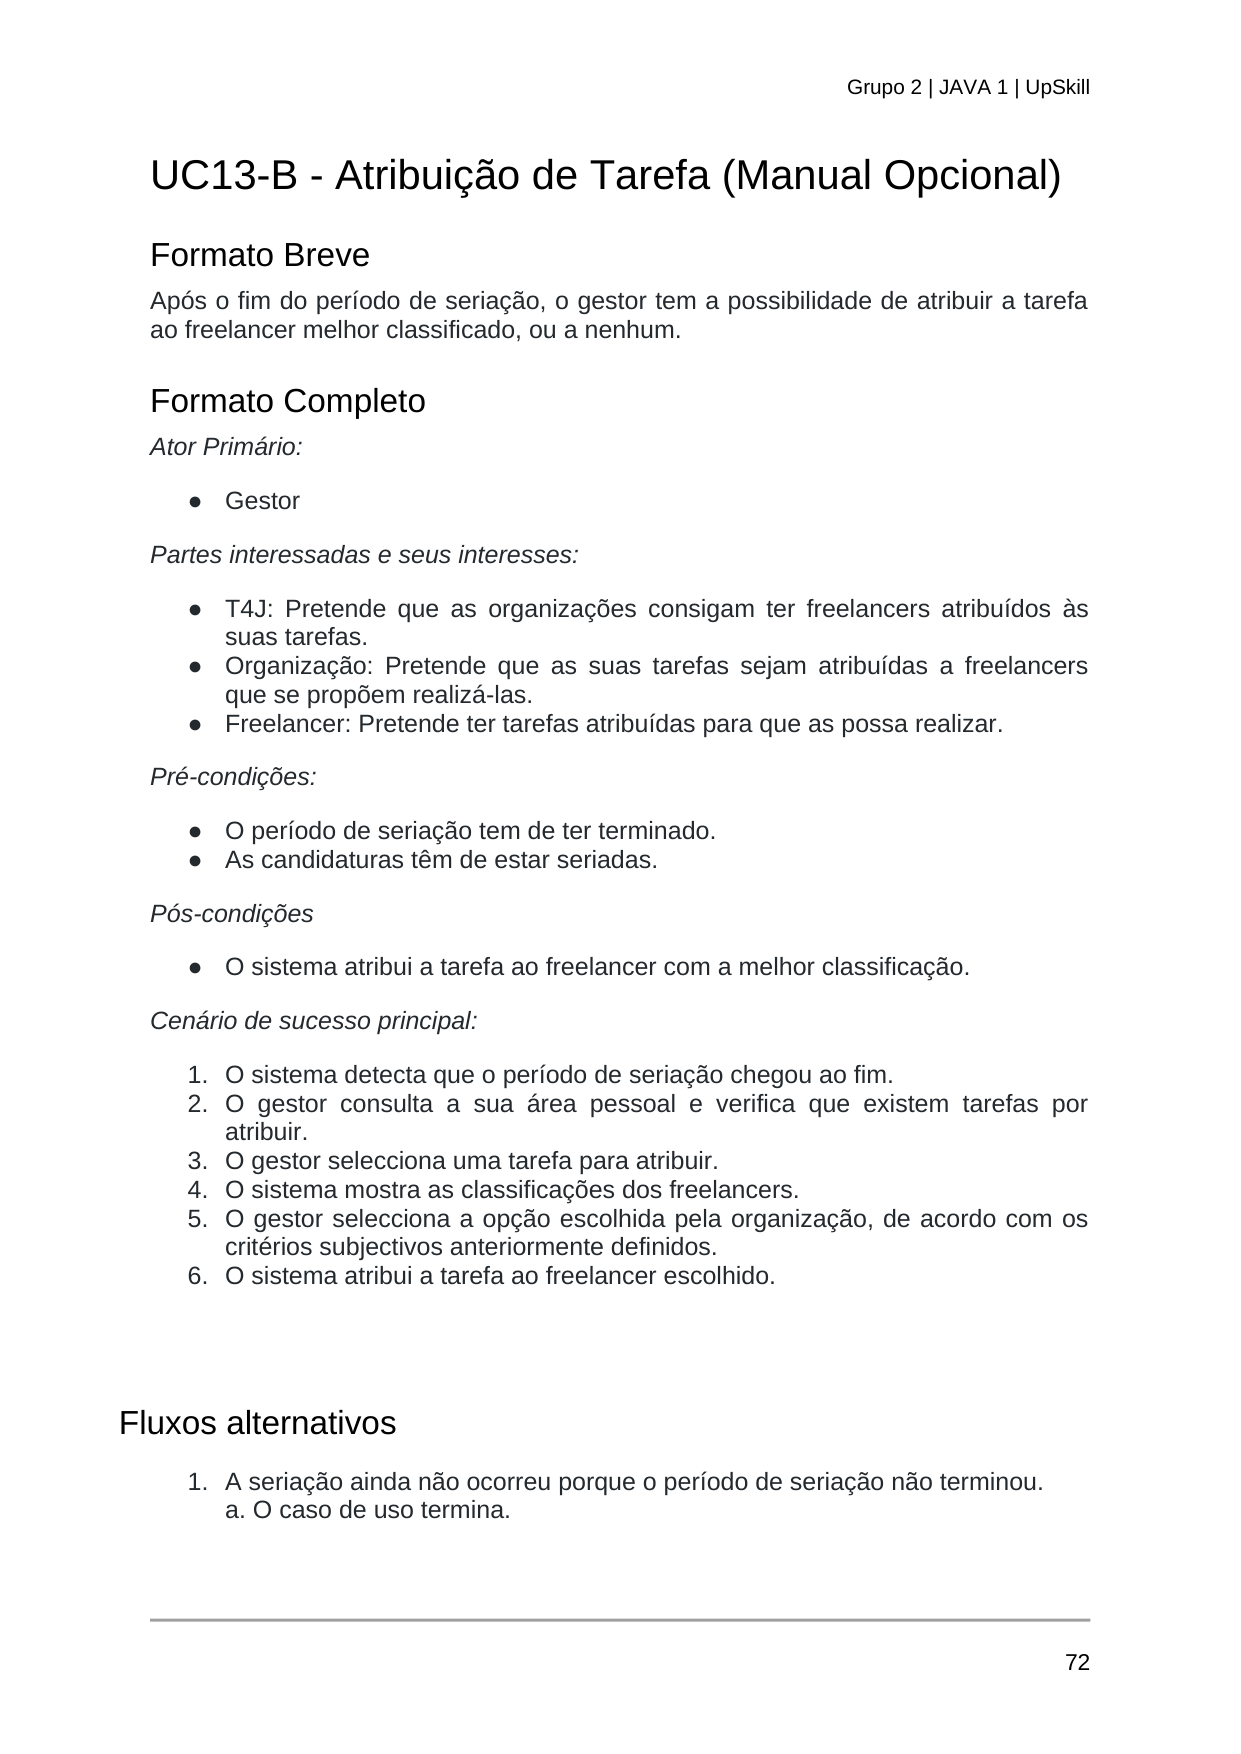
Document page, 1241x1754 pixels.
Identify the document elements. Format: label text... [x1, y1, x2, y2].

subtitle Organização: Pretende que as suas tarefas sejam atribuídas a freelancers que se propõem realizá-las. [187, 651, 1090, 708]
subtitle As candidaturas têm de estar seriadas. [187, 845, 1090, 873]
subtitle Gestor [187, 486, 1090, 515]
subtitle O gestor selecciona uma tarefa para atribuir. [187, 1146, 1090, 1175]
subtitle Ator Primário: [150, 432, 1090, 461]
subtitle O gestor selecciona a opção escolhida pela organização, de acordo com os critérios subjectivos anteriormente definidos. [187, 1203, 1090, 1261]
subtitle O sistema atribui a tarefa ao freelancer com a melhor classificação. [187, 952, 1090, 981]
subtitle O período de seriação tem de ter terminado. [187, 816, 1090, 845]
subtitle O sistema detecta que o período de seriação chegou ao fim. [187, 1060, 1090, 1088]
subtitle Formato Completo [150, 381, 1090, 420]
subtitle Cenário de sucesso principal: [150, 1006, 1090, 1035]
subtitle Pós-condições [150, 898, 1090, 927]
subtitle O sistema mostra as classificações dos freelancers. [187, 1175, 1090, 1203]
subtitle UC13-B - Atribuição de Tarefa (Manual Opcional) [150, 150, 1090, 198]
subtitle Freelancer: Pretende ter tarefas atribuídas para que as possa realizar. [187, 708, 1090, 737]
subtitle Formato Breve [150, 235, 1090, 274]
subtitle O sistema atribui a tarefa ao freelancer escolhido. [187, 1261, 1090, 1290]
subtitle Fluxos alternativos [119, 1403, 1090, 1442]
subtitle T4J: Pretende que as organizações consigam ter freelancers atribuídos às suas tarefas. [187, 593, 1090, 651]
subtitle A seriação ainda não ocorreu porque o período de seriação não terminou. a. O caso de uso termina. [187, 1467, 1090, 1524]
subtitle O gestor consulta a sua área pessoal e verifica que existem tarefas por atribuir. [187, 1088, 1090, 1146]
subtitle Pré-condições: [150, 762, 1090, 791]
subtitle Partes interessadas e seus interesses: [150, 540, 1090, 568]
subtitle Após o fim do período de seriação, o gestor tem a possibilidade de atribuir a tarefa ao freelancer melhor classificado, ou a nenhum. [150, 286, 1090, 344]
